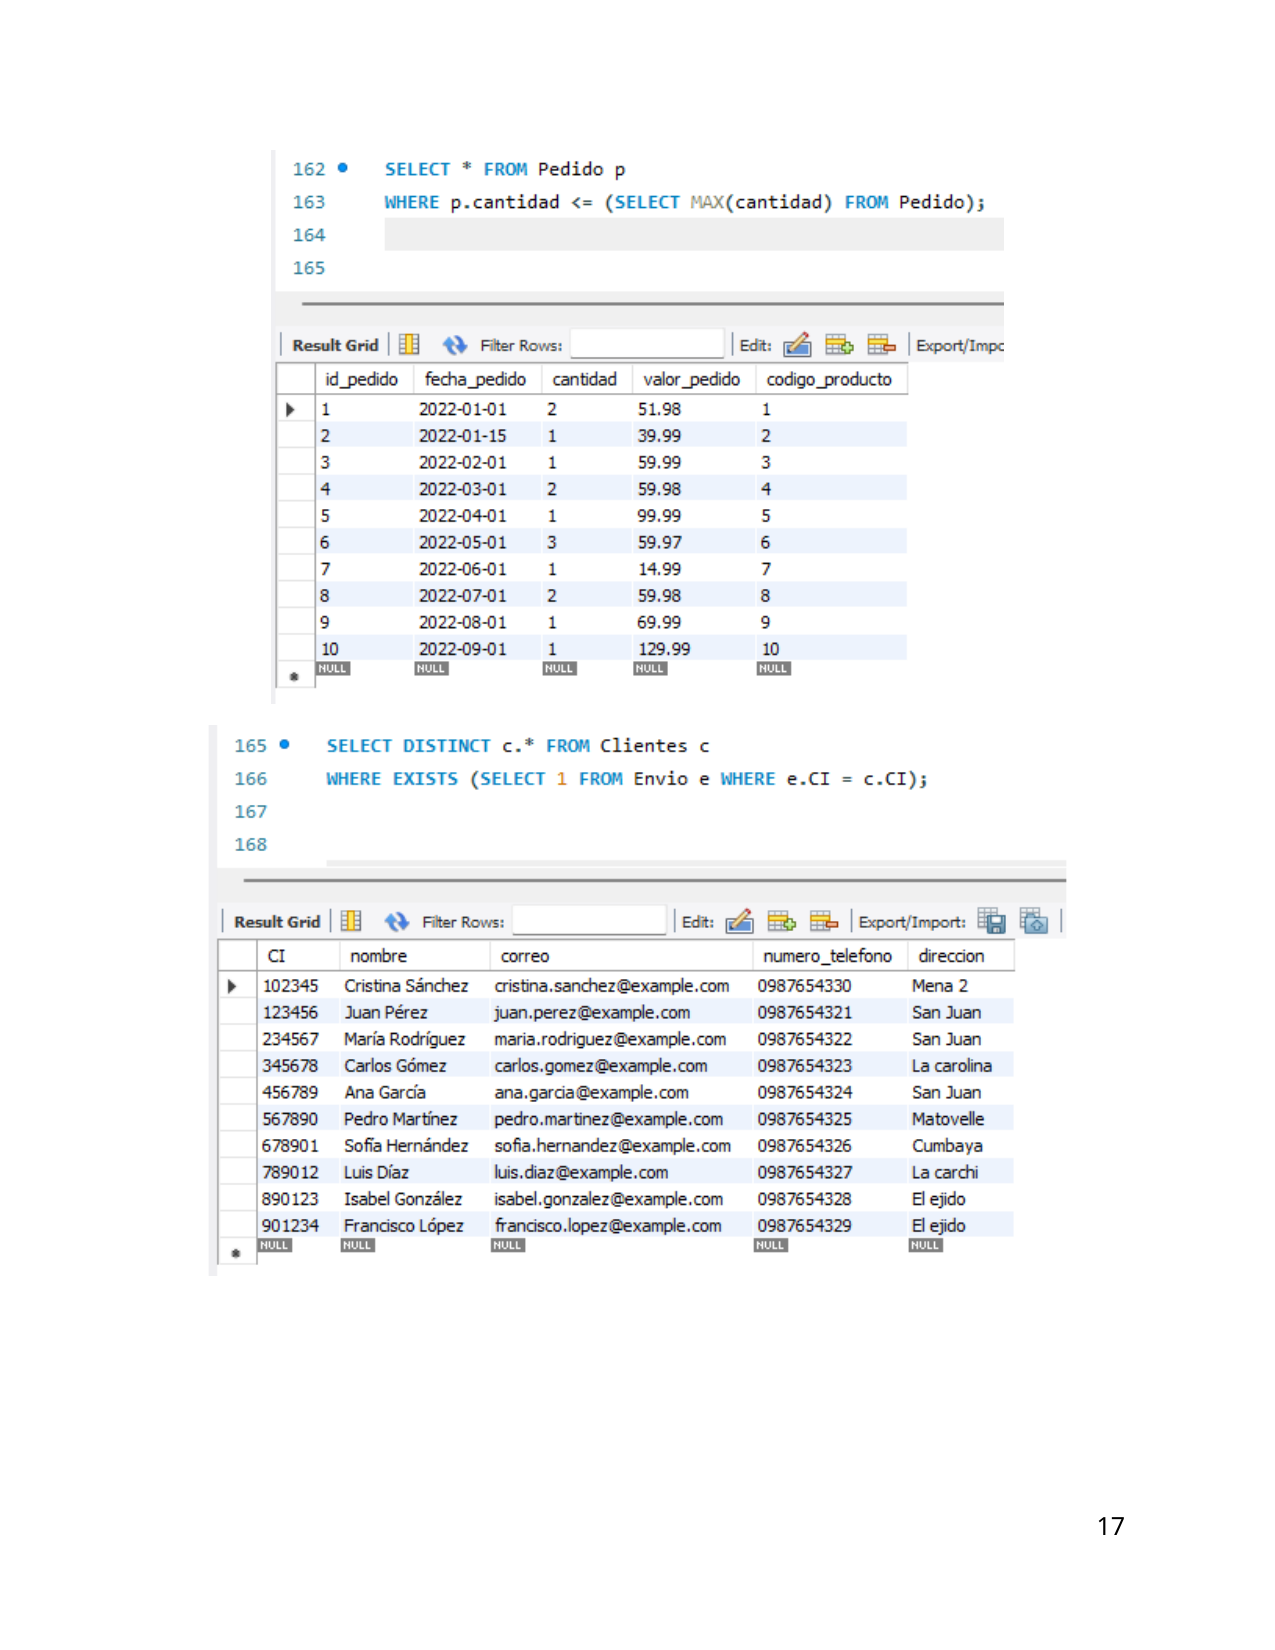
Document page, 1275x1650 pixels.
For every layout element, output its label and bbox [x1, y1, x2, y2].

picture [271, 150, 1004, 704]
picture [208, 725, 1067, 1276]
